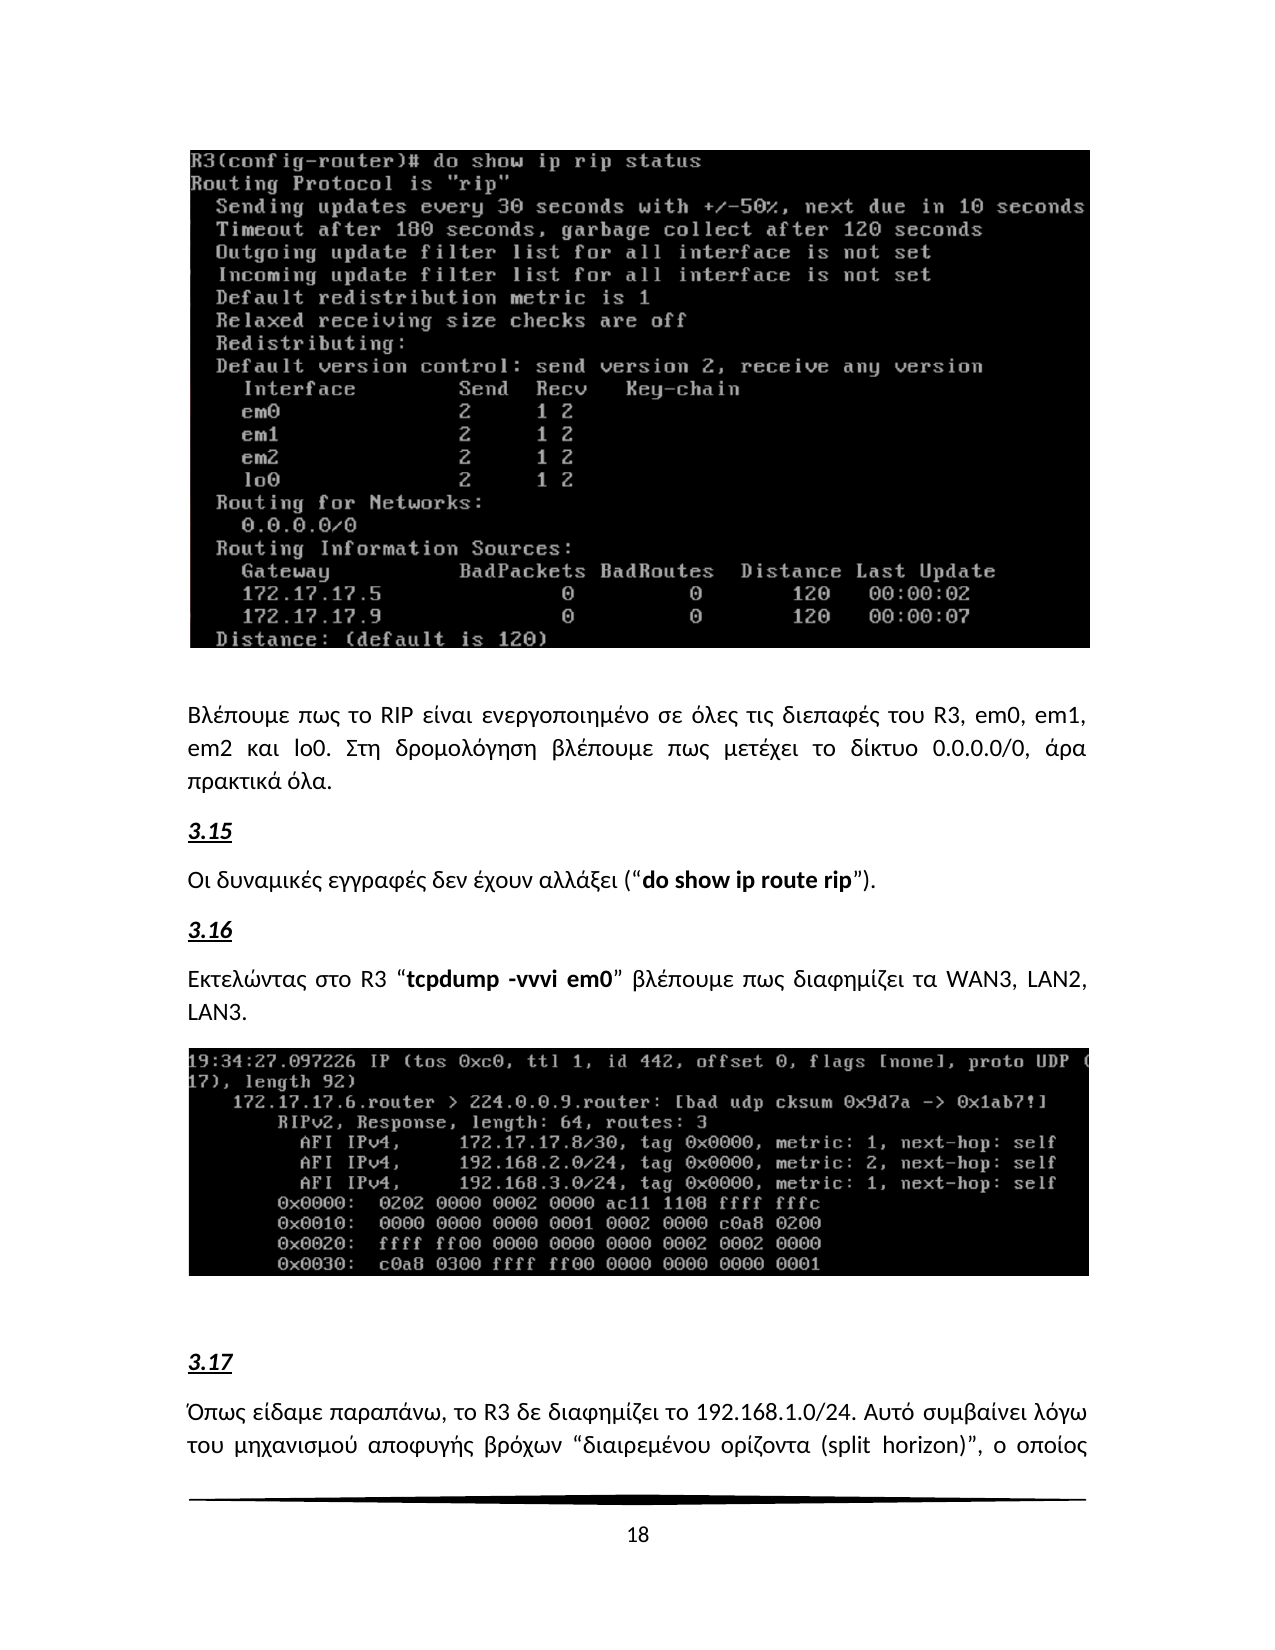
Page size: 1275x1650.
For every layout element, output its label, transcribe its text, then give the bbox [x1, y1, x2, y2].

text Οι δυναμικές εγγραφές δεν έχουν αλλάξει (“do show ip route rip”). [187, 864, 1087, 895]
text Βλέπουμε πως το RIP είναι ενεργοποιημένο σε όλες τις διεπαφές του R3, em0, em1, em2 και lo0. Στη δρομολόγηση βλέπουμε πως μετέχει το δίκτυο 0.0.0.0/0, άρα πρακτικά όλα. [187, 699, 1087, 796]
text Εκτελώντας στο R3 “tcpdump -vvvi em0” βλέπουμε πως διαφημίζει τα WAN3, LAN2, LAN3. [187, 964, 1087, 1027]
text 3.15 [187, 815, 1087, 845]
text 3.17 [187, 1346, 1087, 1377]
text 3.16 [187, 914, 1087, 944]
picture [188, 1048, 1089, 1276]
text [187, 1396, 1087, 1459]
picture [190, 150, 1090, 648]
